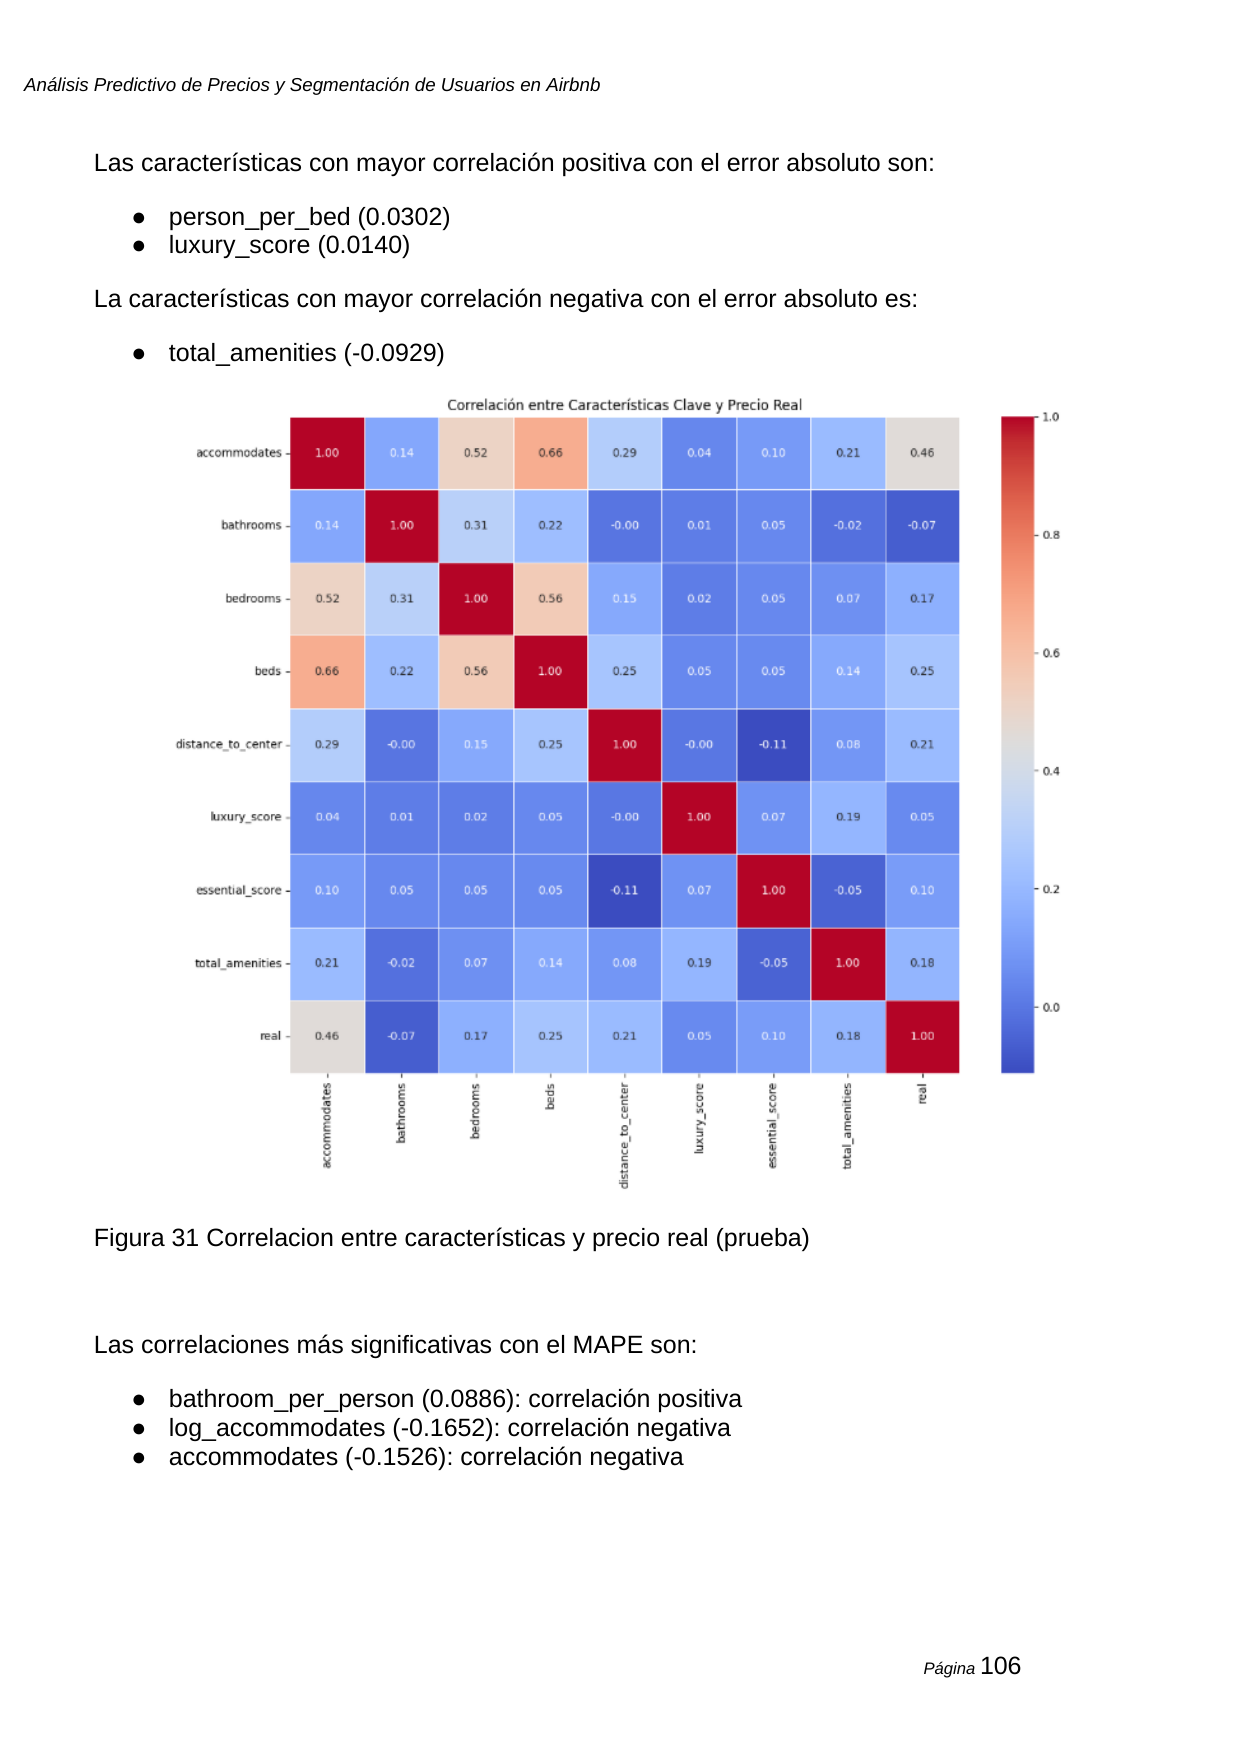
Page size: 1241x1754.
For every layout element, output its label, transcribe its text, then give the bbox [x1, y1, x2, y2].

list luxury_score (0.0140) [131, 230, 1059, 259]
text Las características con mayor correlación positiva con el error absoluto son: [94, 148, 1059, 176]
list accommodates (-0.1526): correlación negativa [131, 1441, 1059, 1470]
text La características con mayor correlación negativa con el error absoluto es: [94, 284, 1059, 313]
text Las correlaciones más significativas con el MAPE son: [94, 1330, 1059, 1359]
picture [168, 391, 1134, 1198]
list log_accommodates (-0.1652): correlación negativa [131, 1413, 1059, 1441]
list person_per_bed (0.0302) [131, 201, 1059, 230]
list bathroom_per_person (0.0886): correlación positiva [131, 1384, 1059, 1413]
list total_amenities (-0.0929) [131, 338, 1059, 366]
text Figura 31 Correlacion entre características y precio real (prueba) [94, 1223, 1059, 1251]
